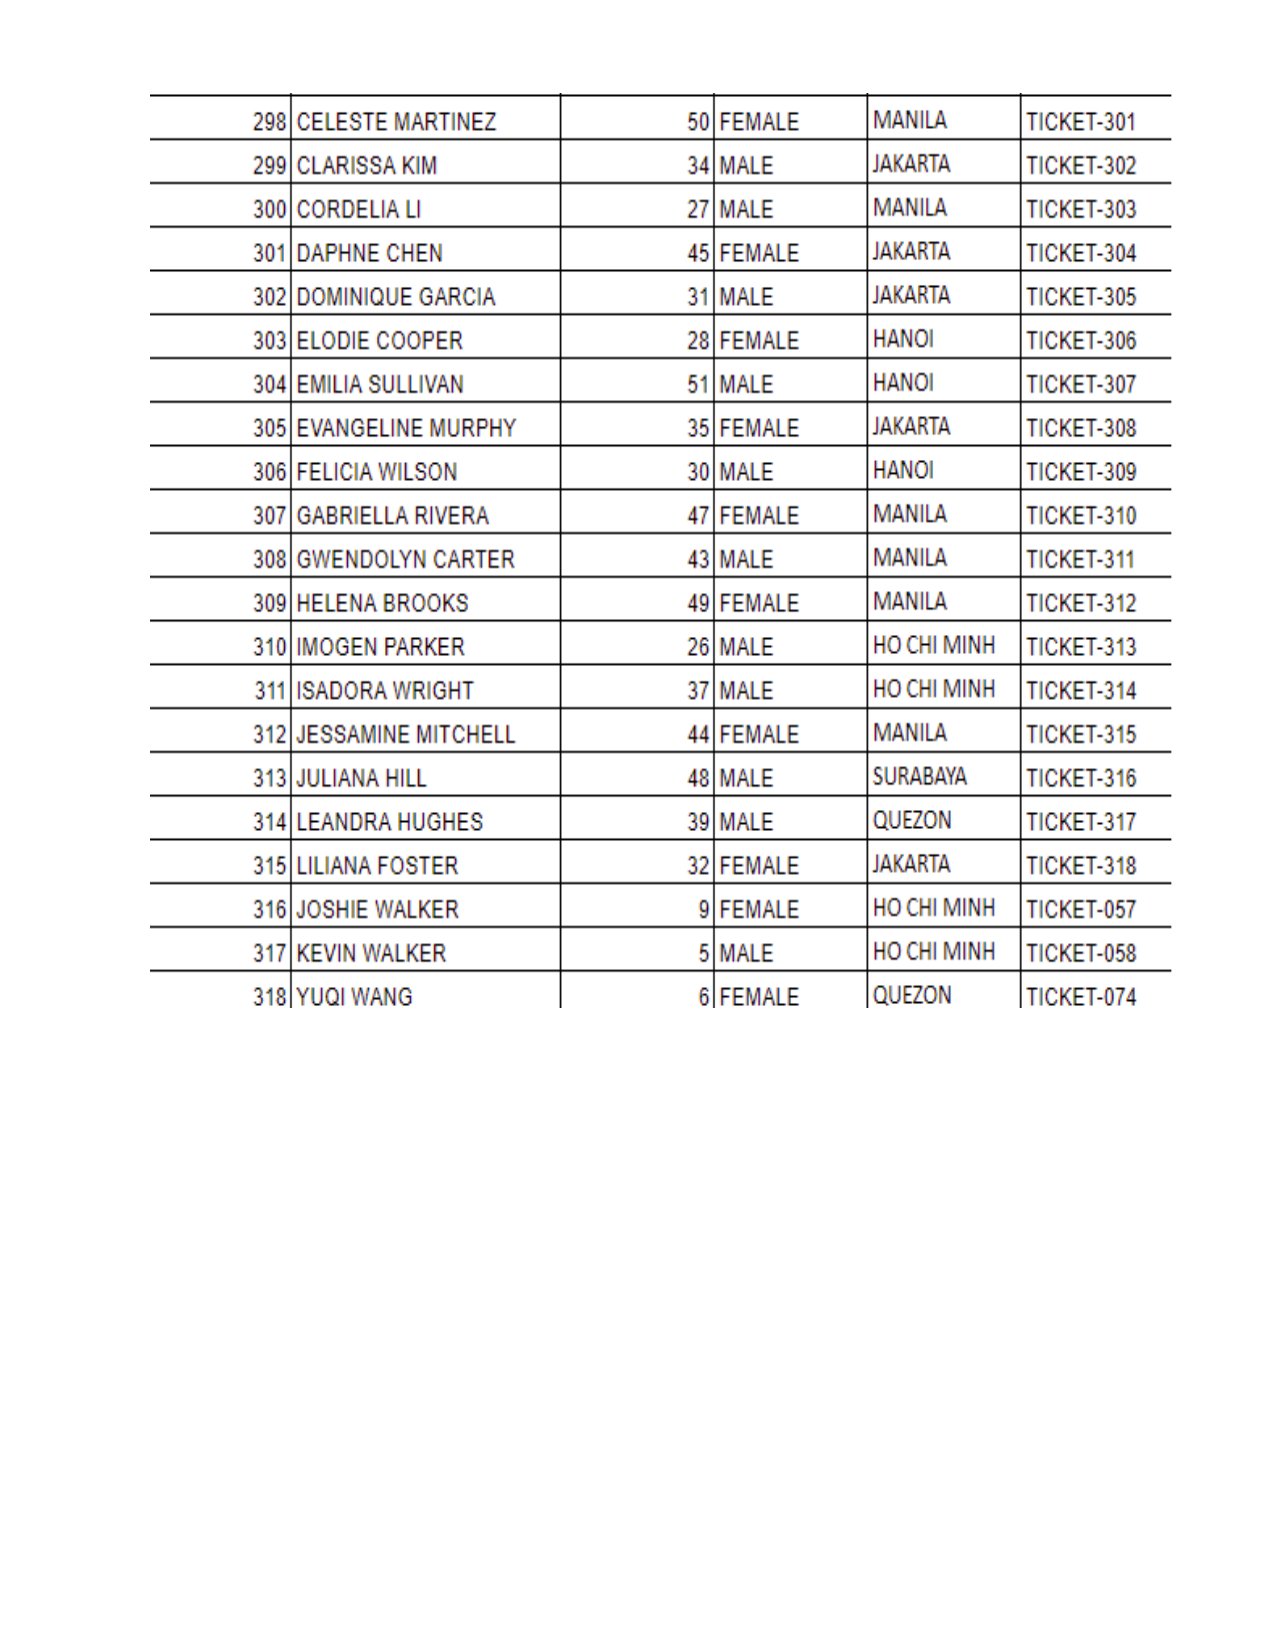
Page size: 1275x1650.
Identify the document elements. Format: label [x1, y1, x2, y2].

picture [150, 93, 1172, 1008]
